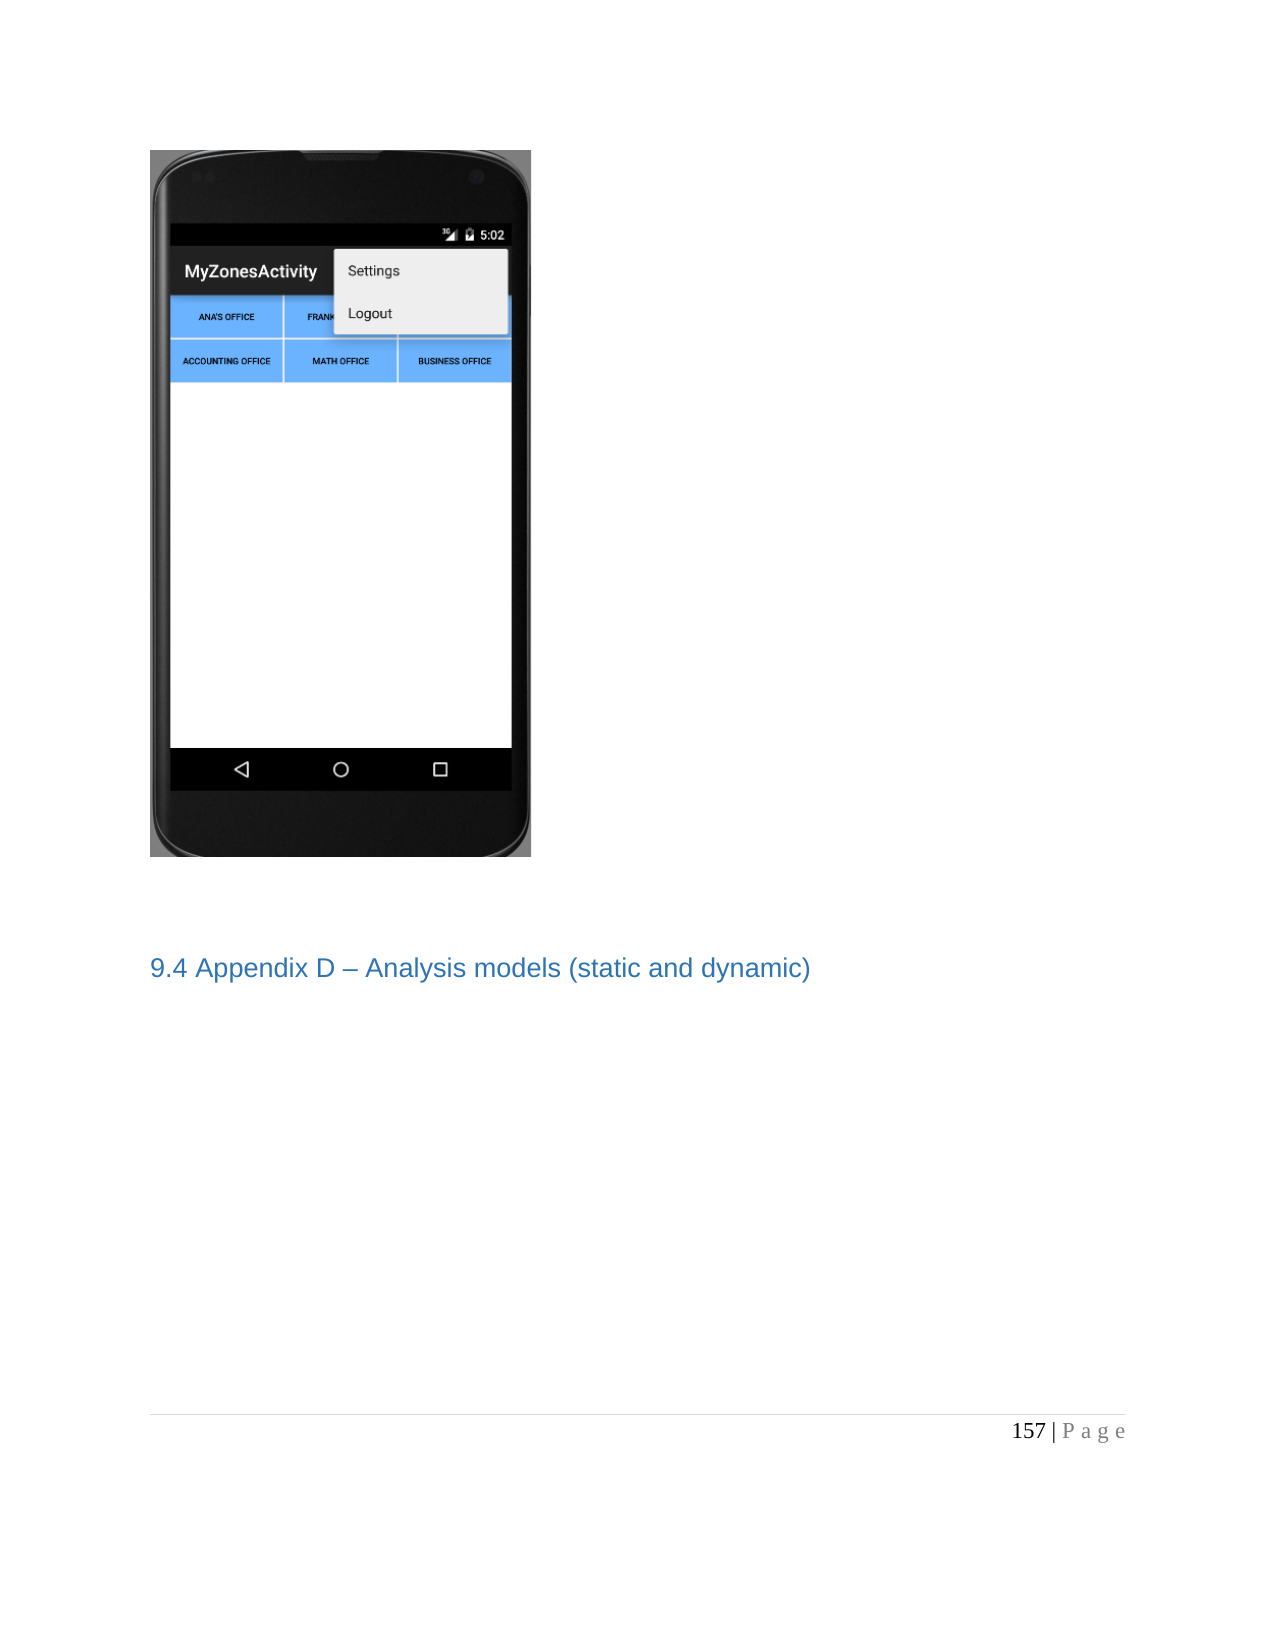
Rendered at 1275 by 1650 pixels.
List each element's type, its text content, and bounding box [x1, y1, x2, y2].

picture [150, 150, 532, 857]
subtitle 9.4 Appendix D – Analysis models (static and dynamic) [150, 952, 1125, 984]
